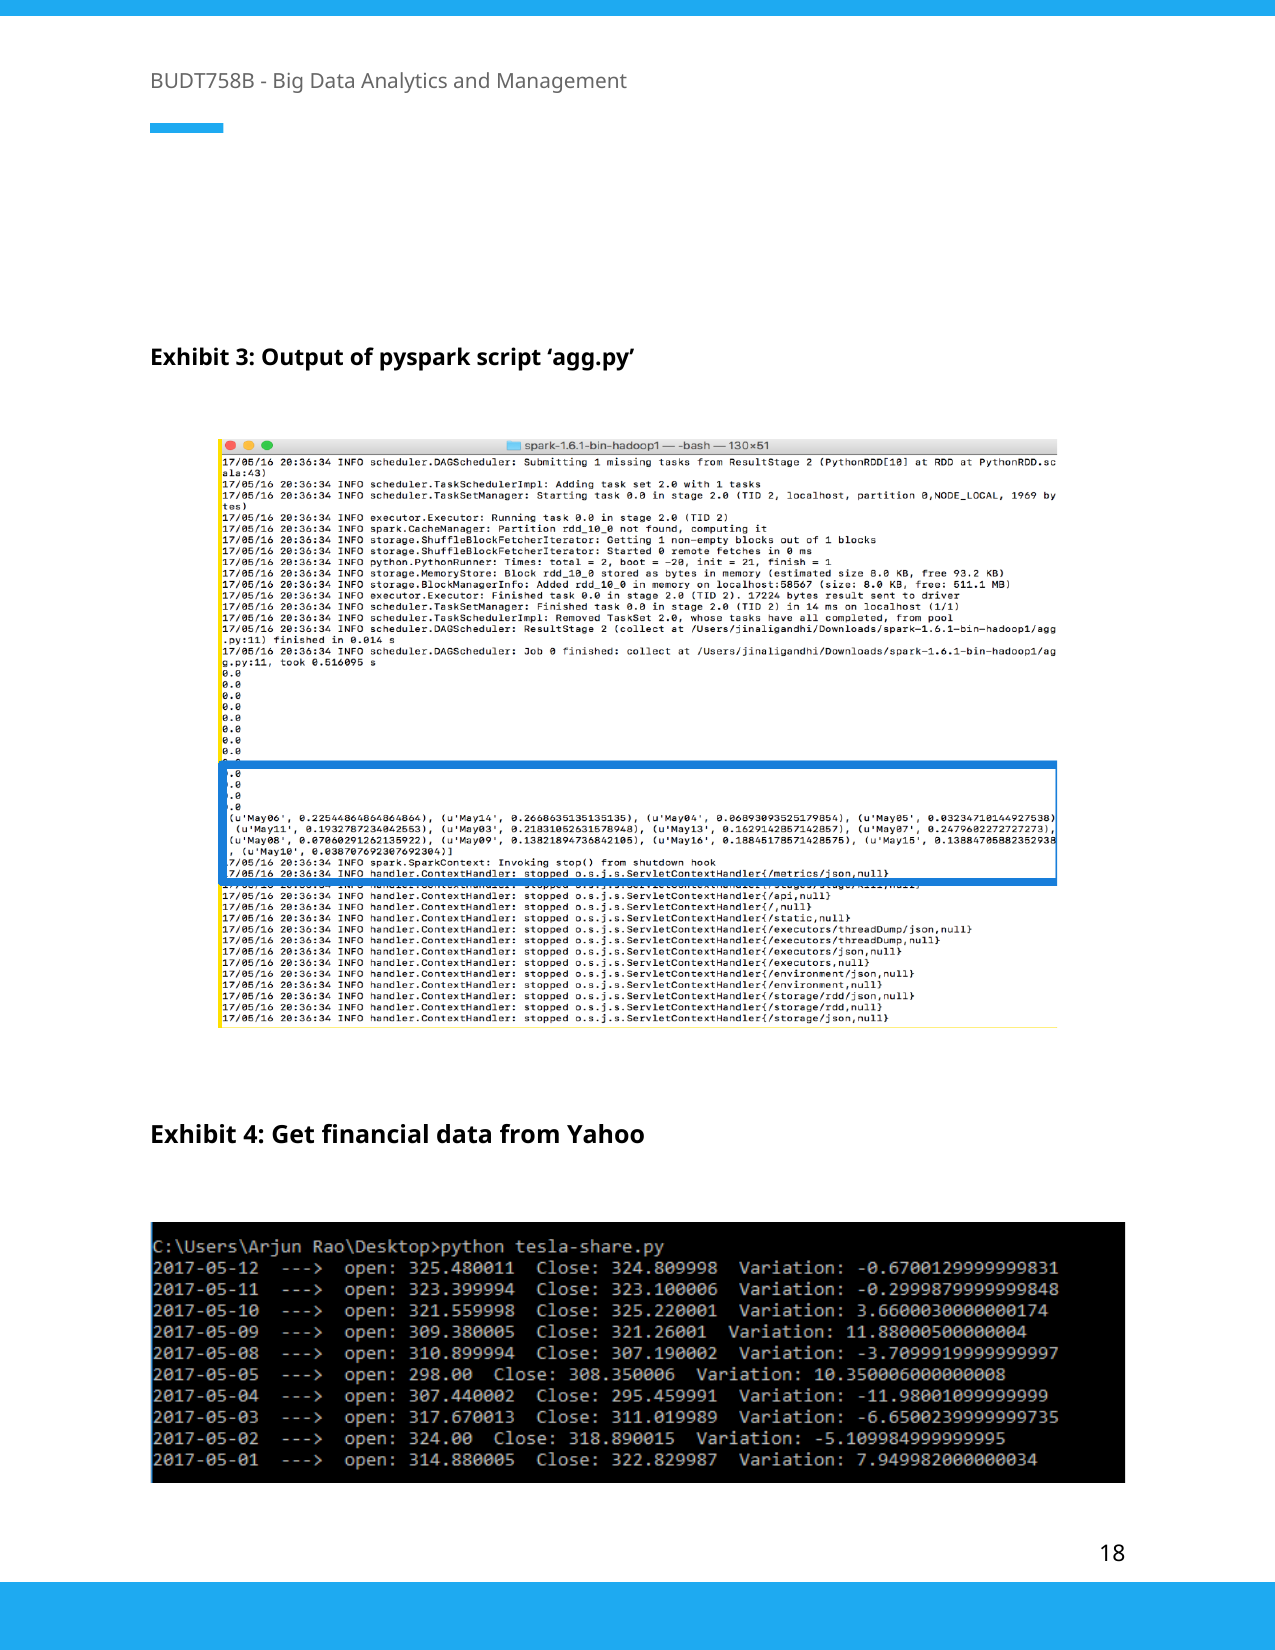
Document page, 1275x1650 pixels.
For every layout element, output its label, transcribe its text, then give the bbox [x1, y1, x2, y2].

picture [0, 1582, 1275, 1650]
picture [150, 1222, 1125, 1483]
picture [150, 123, 224, 133]
text Exhibit 4: Get financial data from Yahoo [150, 1117, 1125, 1151]
text Exhibit 3: Output of pyspark script ‘agg.py’ [150, 341, 1125, 372]
picture [0, 0, 1275, 16]
picture [218, 439, 1058, 1028]
